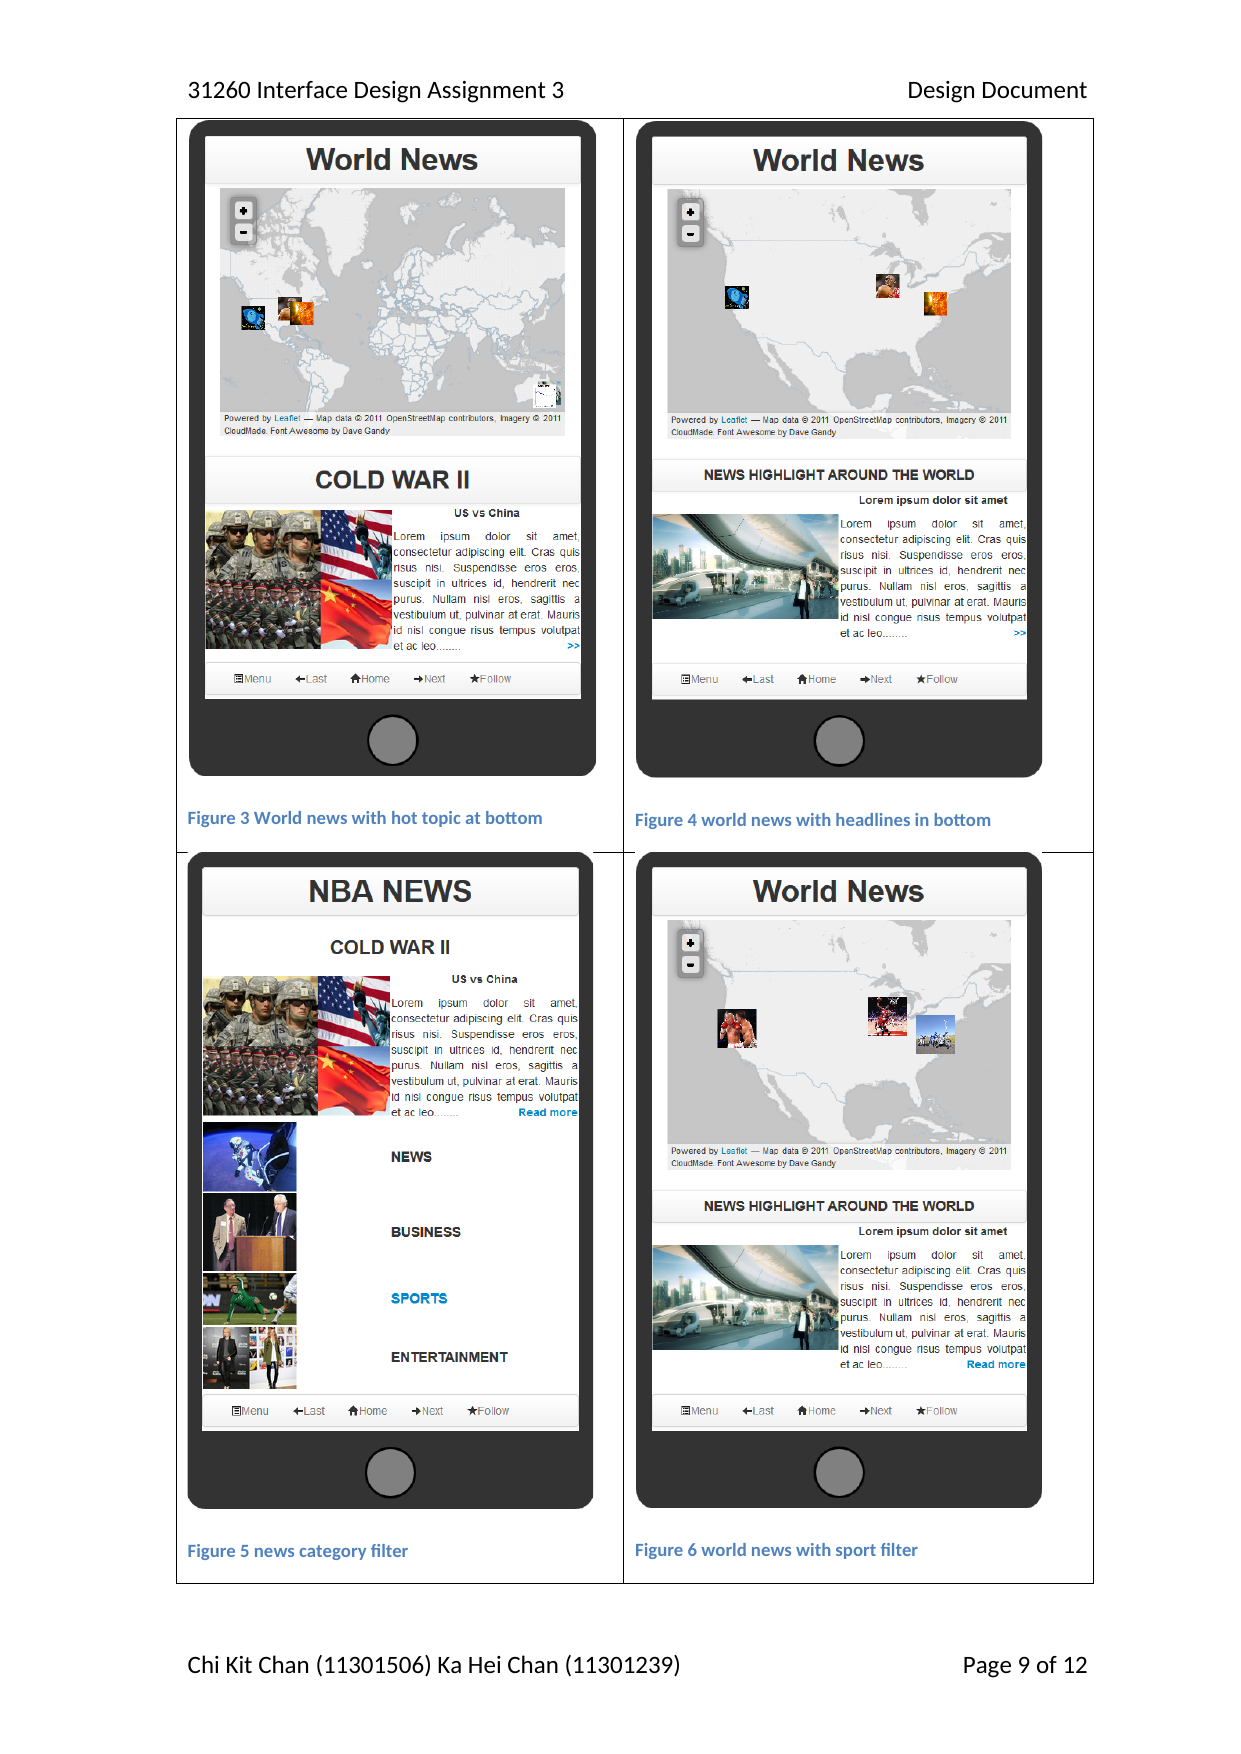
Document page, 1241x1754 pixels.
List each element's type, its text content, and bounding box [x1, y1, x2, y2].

picture [635, 852, 1042, 1508]
picture [187, 119, 597, 776]
picture [635, 119, 1043, 778]
picture [187, 852, 594, 1509]
